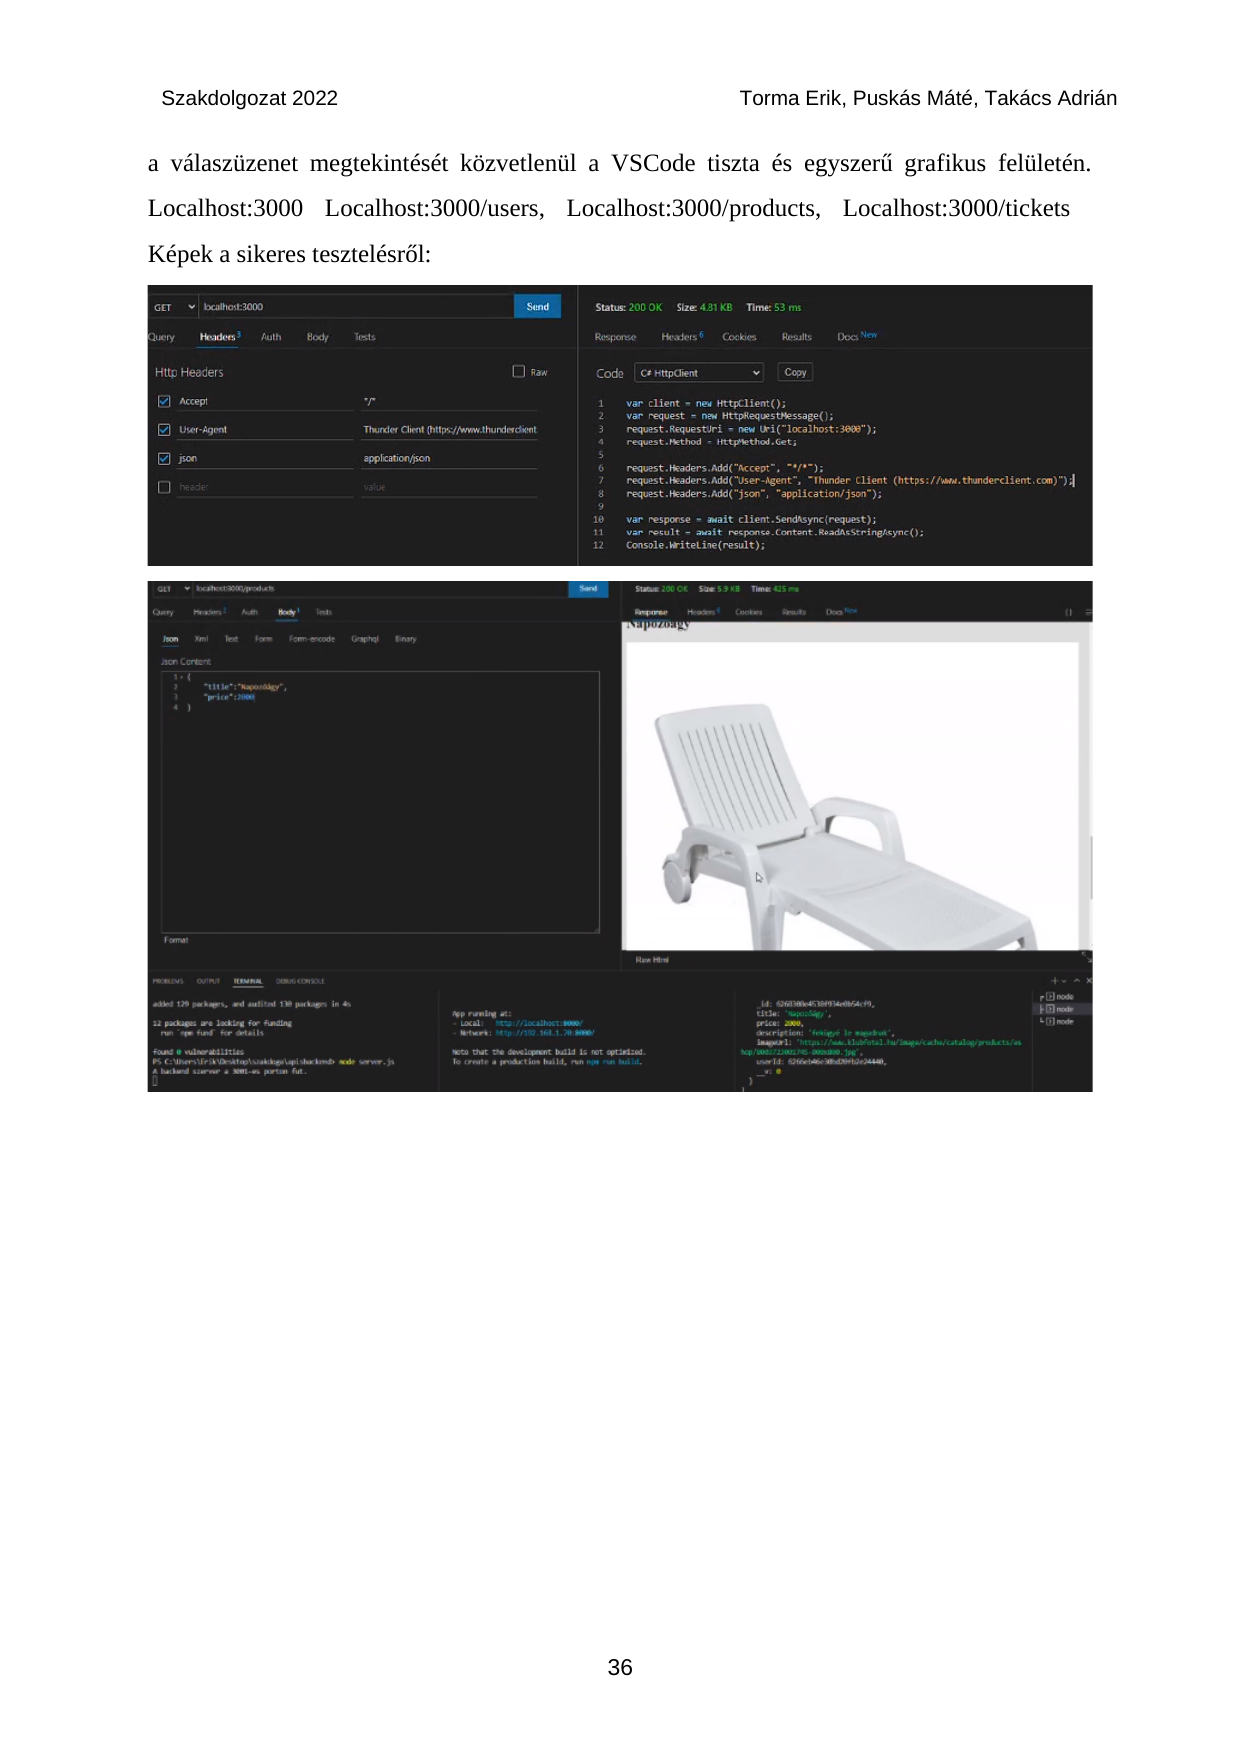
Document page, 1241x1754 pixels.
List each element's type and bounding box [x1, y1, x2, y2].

picture [147, 581, 1093, 1092]
text [148, 148, 1093, 268]
picture [147, 285, 1093, 566]
